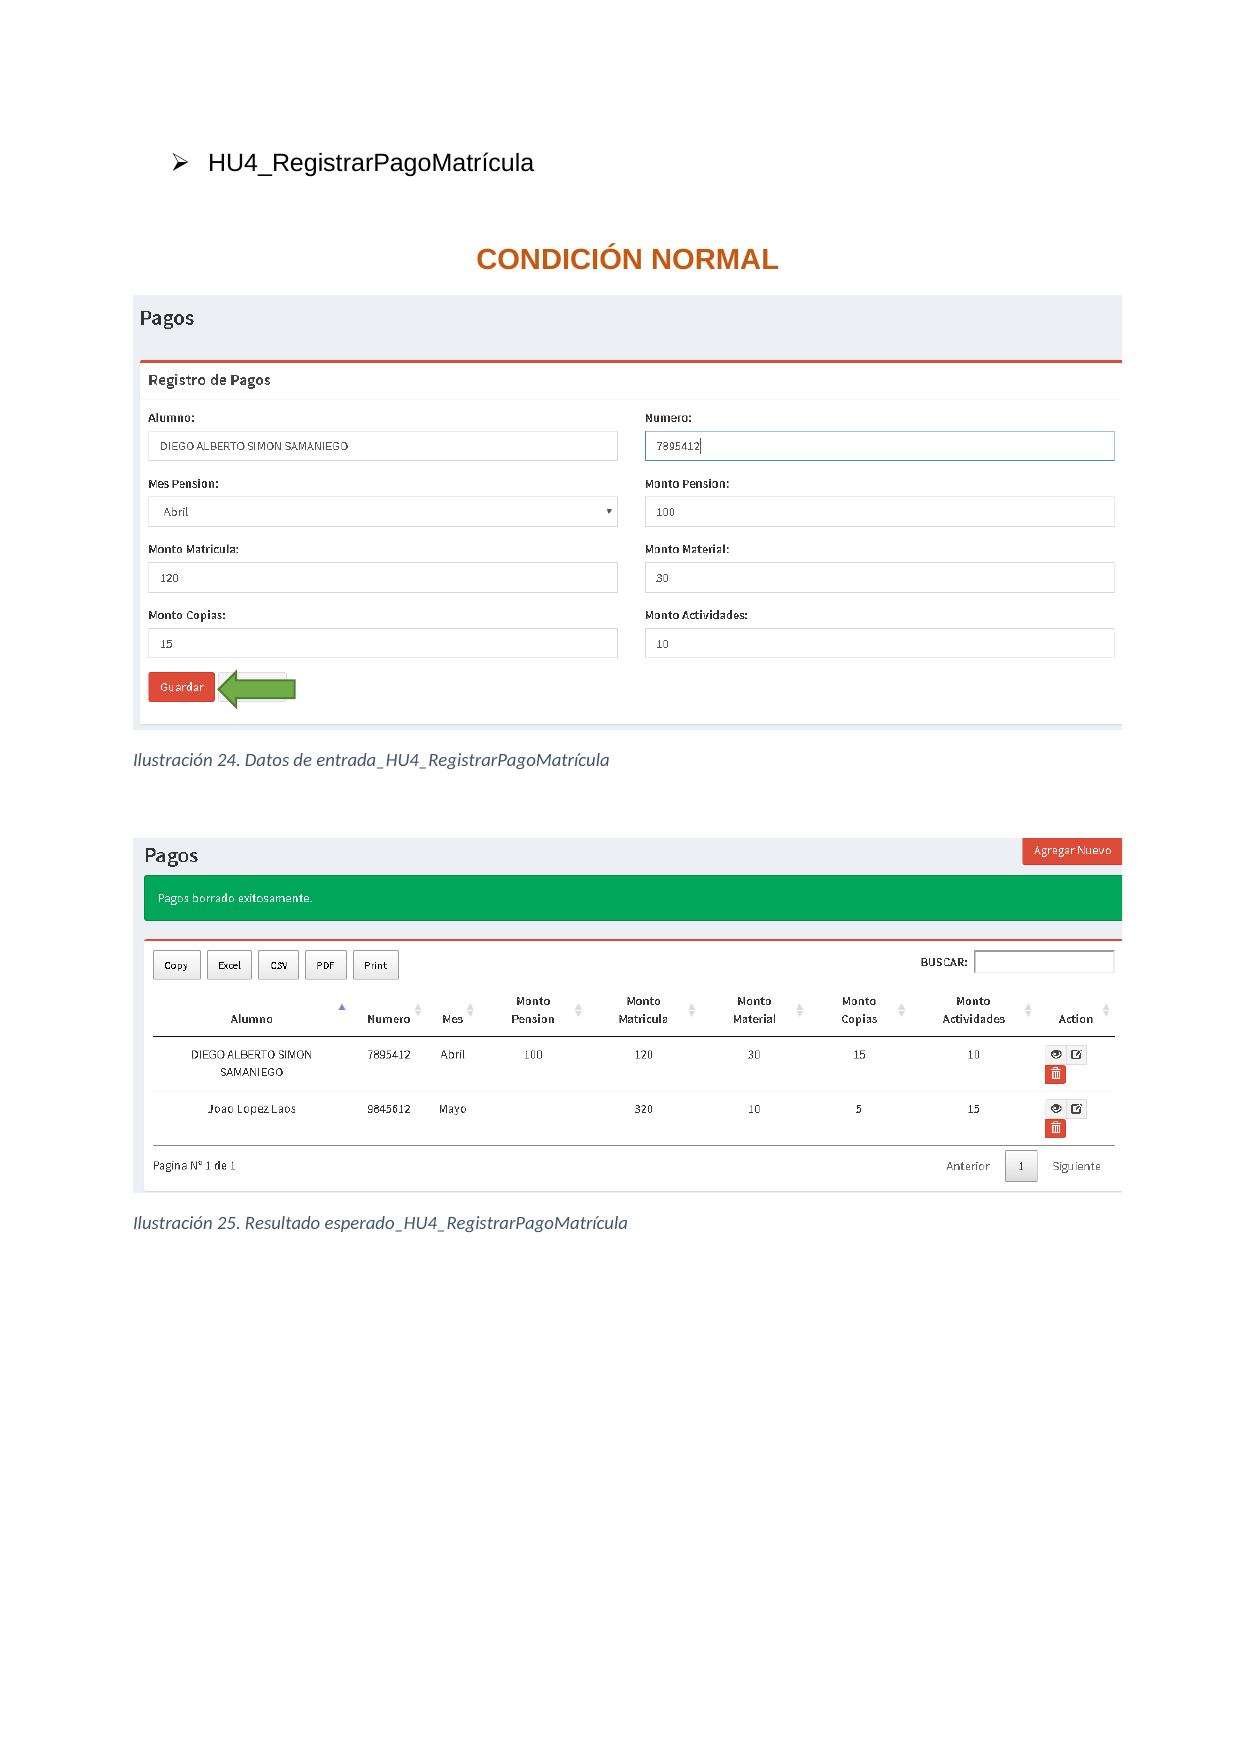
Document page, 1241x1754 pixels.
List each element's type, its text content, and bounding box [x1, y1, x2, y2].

picture [132, 838, 1123, 1193]
text Ilustración 25. Resultado esperado_HU4_RegistrarPagoMatrícula [133, 1211, 1122, 1234]
text CONDICIÓN NORMAL [133, 242, 1122, 276]
text Ilustración 24. Datos de entrada_HU4_RegistrarPagoMatrícula [133, 748, 1122, 771]
picture [132, 295, 1123, 730]
list HU4_RegistrarPagoMatrícula [170, 148, 1122, 177]
